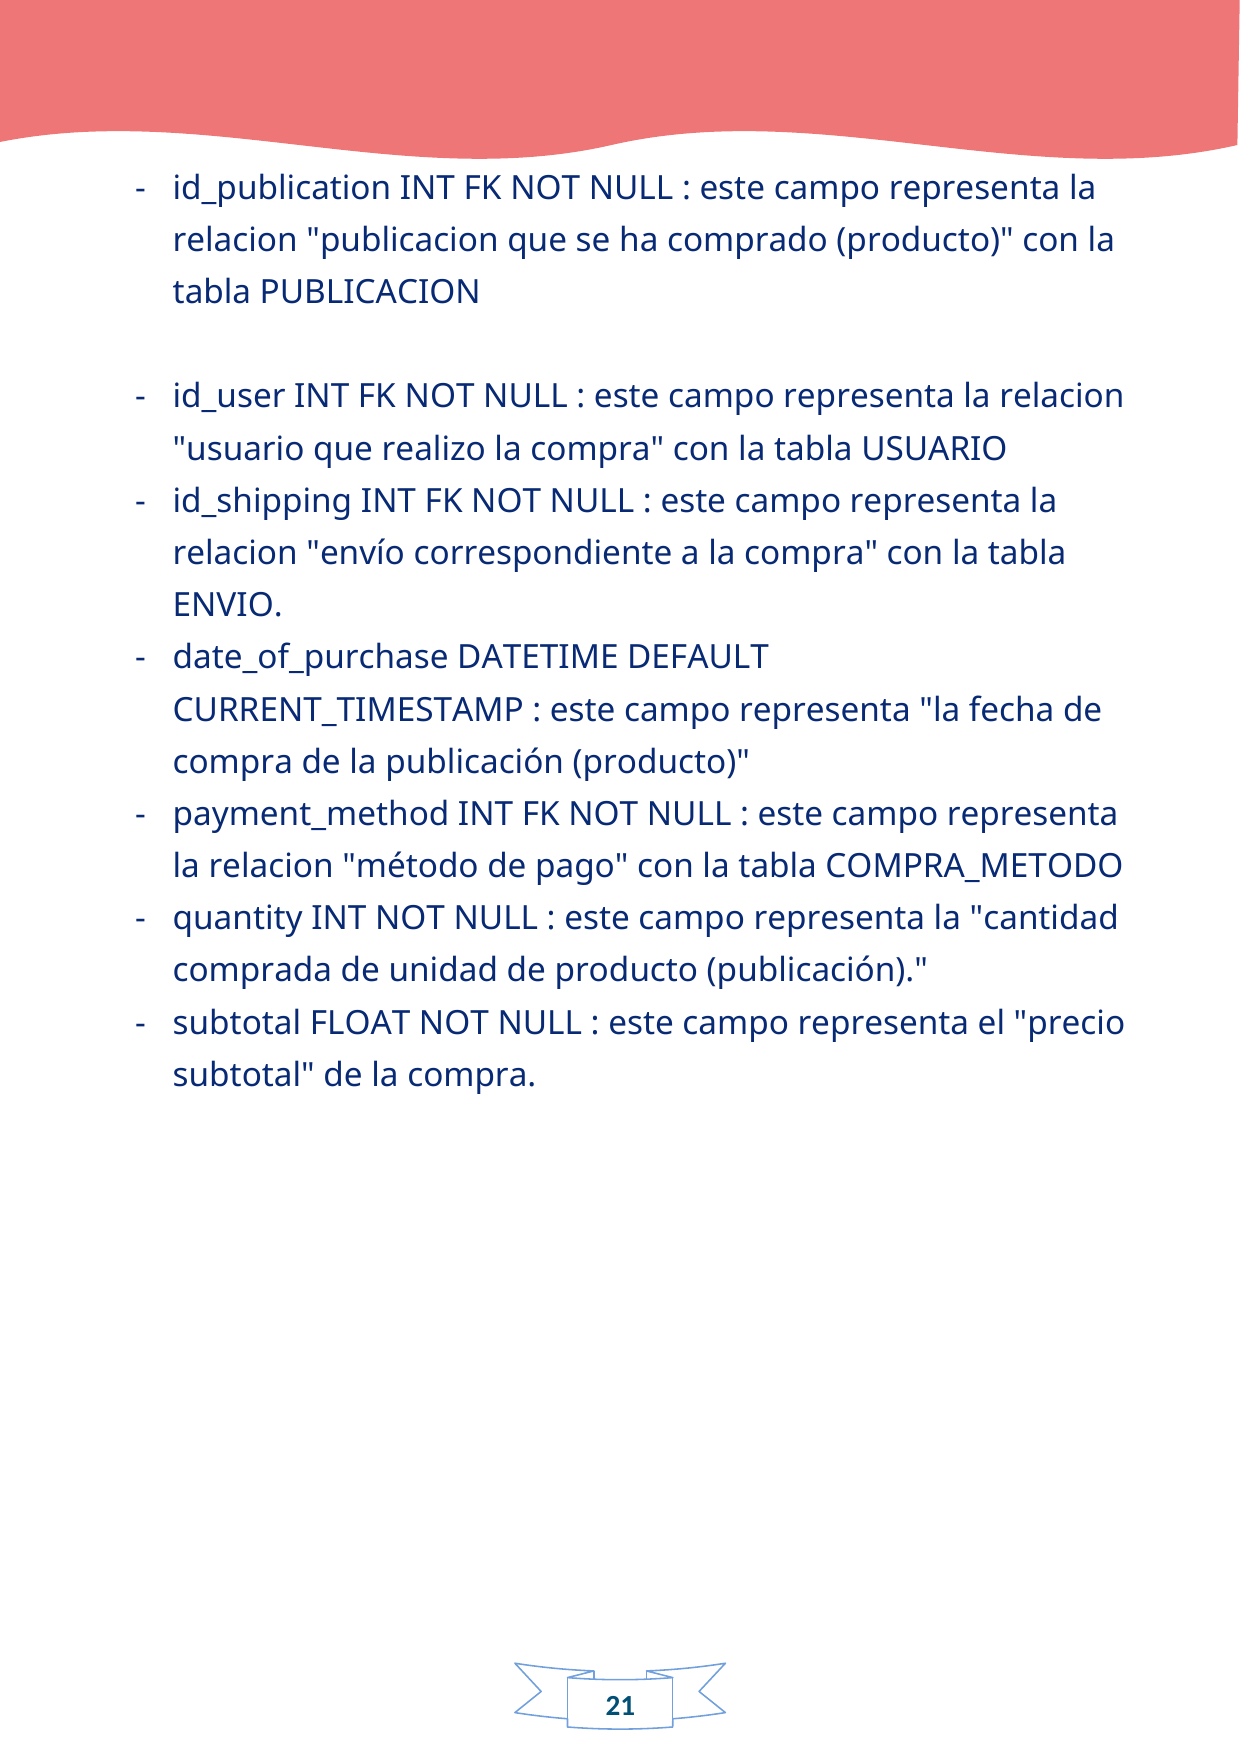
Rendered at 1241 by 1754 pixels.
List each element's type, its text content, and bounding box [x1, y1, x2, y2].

list subtotal FLOAT NOT NULL : este campo representa el "precio subtotal" de la compra. [135, 998, 1143, 1096]
list date_of_purchase DATETIME DEFAULT CURRENT_TIMESTAMP : este campo representa "la fecha de compra de la publicación (producto)" [135, 633, 1143, 783]
list quantity INT NOT NULL : este campo representa la "cantidad comprada de unidad de producto (publicación)." [135, 894, 1143, 992]
list id_shipping INT FK NOT NULL : este campo representa la relacion "envío correspondiente a la compra" con la tabla ENVIO. [135, 477, 1143, 626]
list payment_method INT FK NOT NULL : este campo representa la relacion "método de pago" con la tabla COMPRA_METODO [135, 790, 1143, 887]
list id_user INT FK NOT NULL : este campo representa la relacion "usuario que realizo la compra" con la tabla USUARIO [135, 372, 1143, 470]
list id_publication INT FK NOT NULL : este campo representa la relacion "publicacion que se ha comprado (producto)" con la tabla PUBLICACION [135, 163, 1143, 313]
